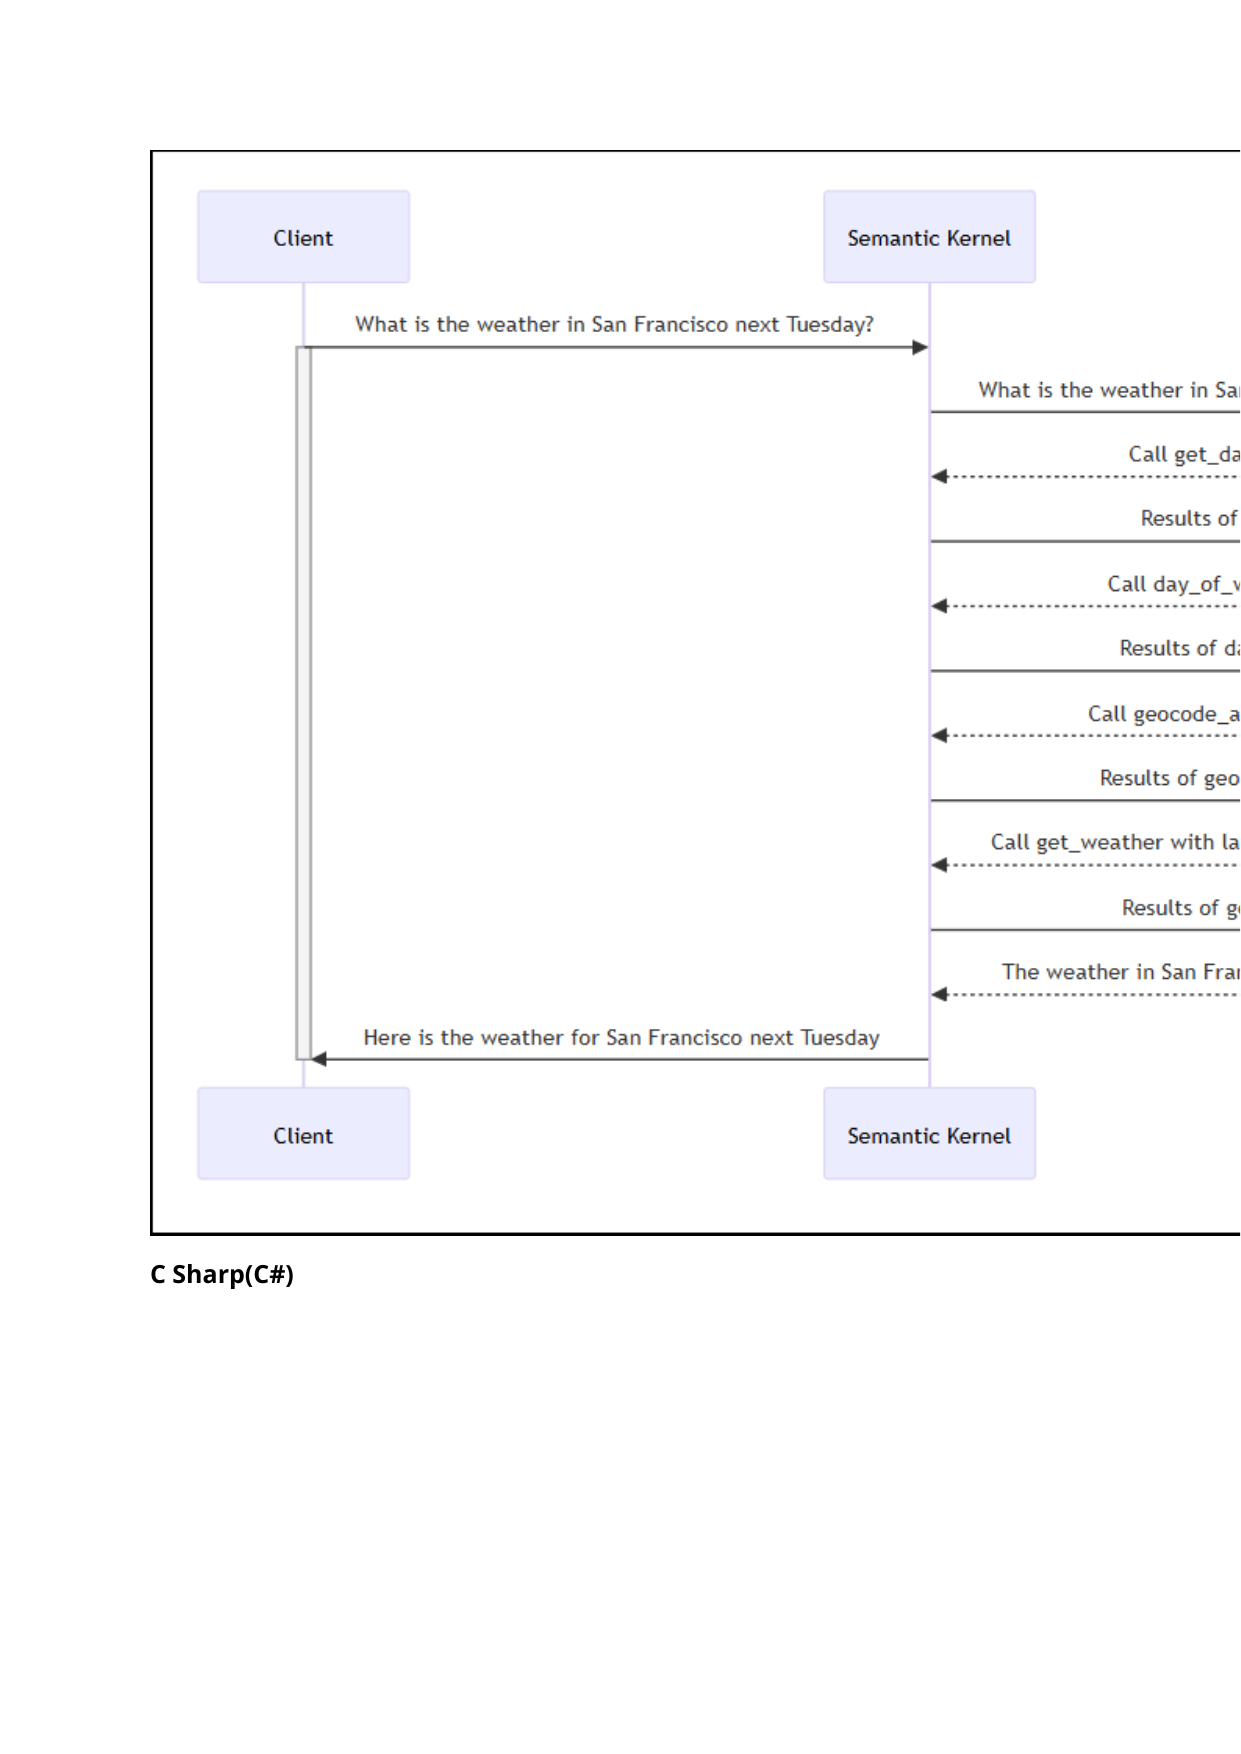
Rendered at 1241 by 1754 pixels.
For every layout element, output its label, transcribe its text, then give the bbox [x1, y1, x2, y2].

text C Sharp(C#) [150, 1257, 1090, 1291]
picture [150, 150, 1241, 1236]
